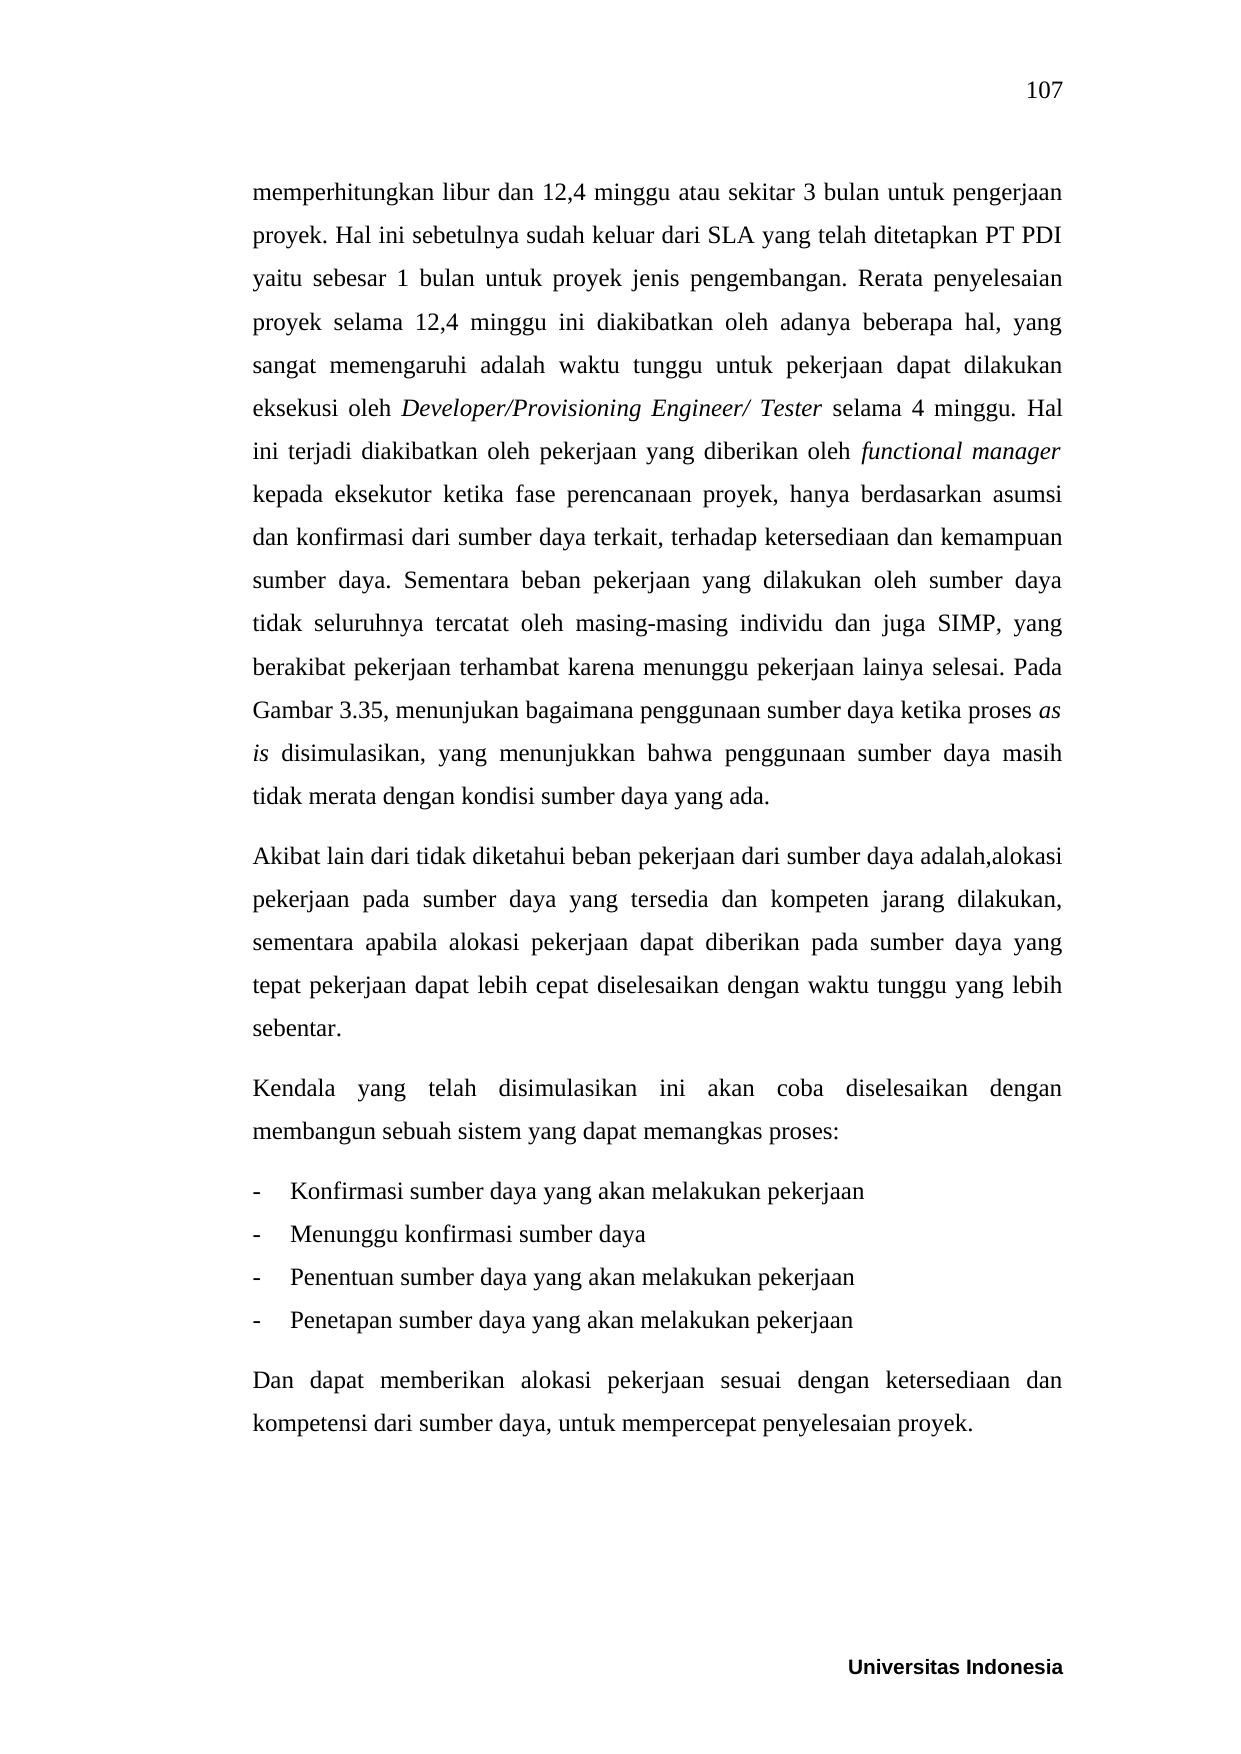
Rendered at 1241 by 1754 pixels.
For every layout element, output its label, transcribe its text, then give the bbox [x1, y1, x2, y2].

text Akibat lain dari tidak diketahui beban pekerjaan dari sumber daya adalah,alokasi pekerjaan pada sumber daya yang tersedia dan kompeten jarang dilakukan, sementara apabila alokasi pekerjaan dapat diberikan pada sumber daya yang tepat pekerjaan dapat lebih cepat diselesaikan dengan waktu tunggu yang lebih sebentar. [252, 841, 1063, 1042]
list Penetapan sumber daya yang akan melakukan pekerjaan [252, 1305, 1063, 1334]
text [252, 177, 1063, 810]
list Penentuan sumber daya yang akan melakukan pekerjaan [252, 1262, 1063, 1291]
list Konfirmasi sumber daya yang akan melakukan pekerjaan [252, 1176, 1063, 1205]
list Menunggu konfirmasi sumber daya [252, 1219, 1063, 1248]
text Dan dapat memberikan alokasi pekerjaan sesuai dengan ketersediaan dan kompetensi dari sumber daya, untuk mempercepat penyelesaian proyek. [252, 1365, 1063, 1437]
text Kendala yang telah disimulasikan ini akan coba diselesaikan dengan membangun sebuah sistem yang dapat memangkas proses: [252, 1073, 1063, 1145]
